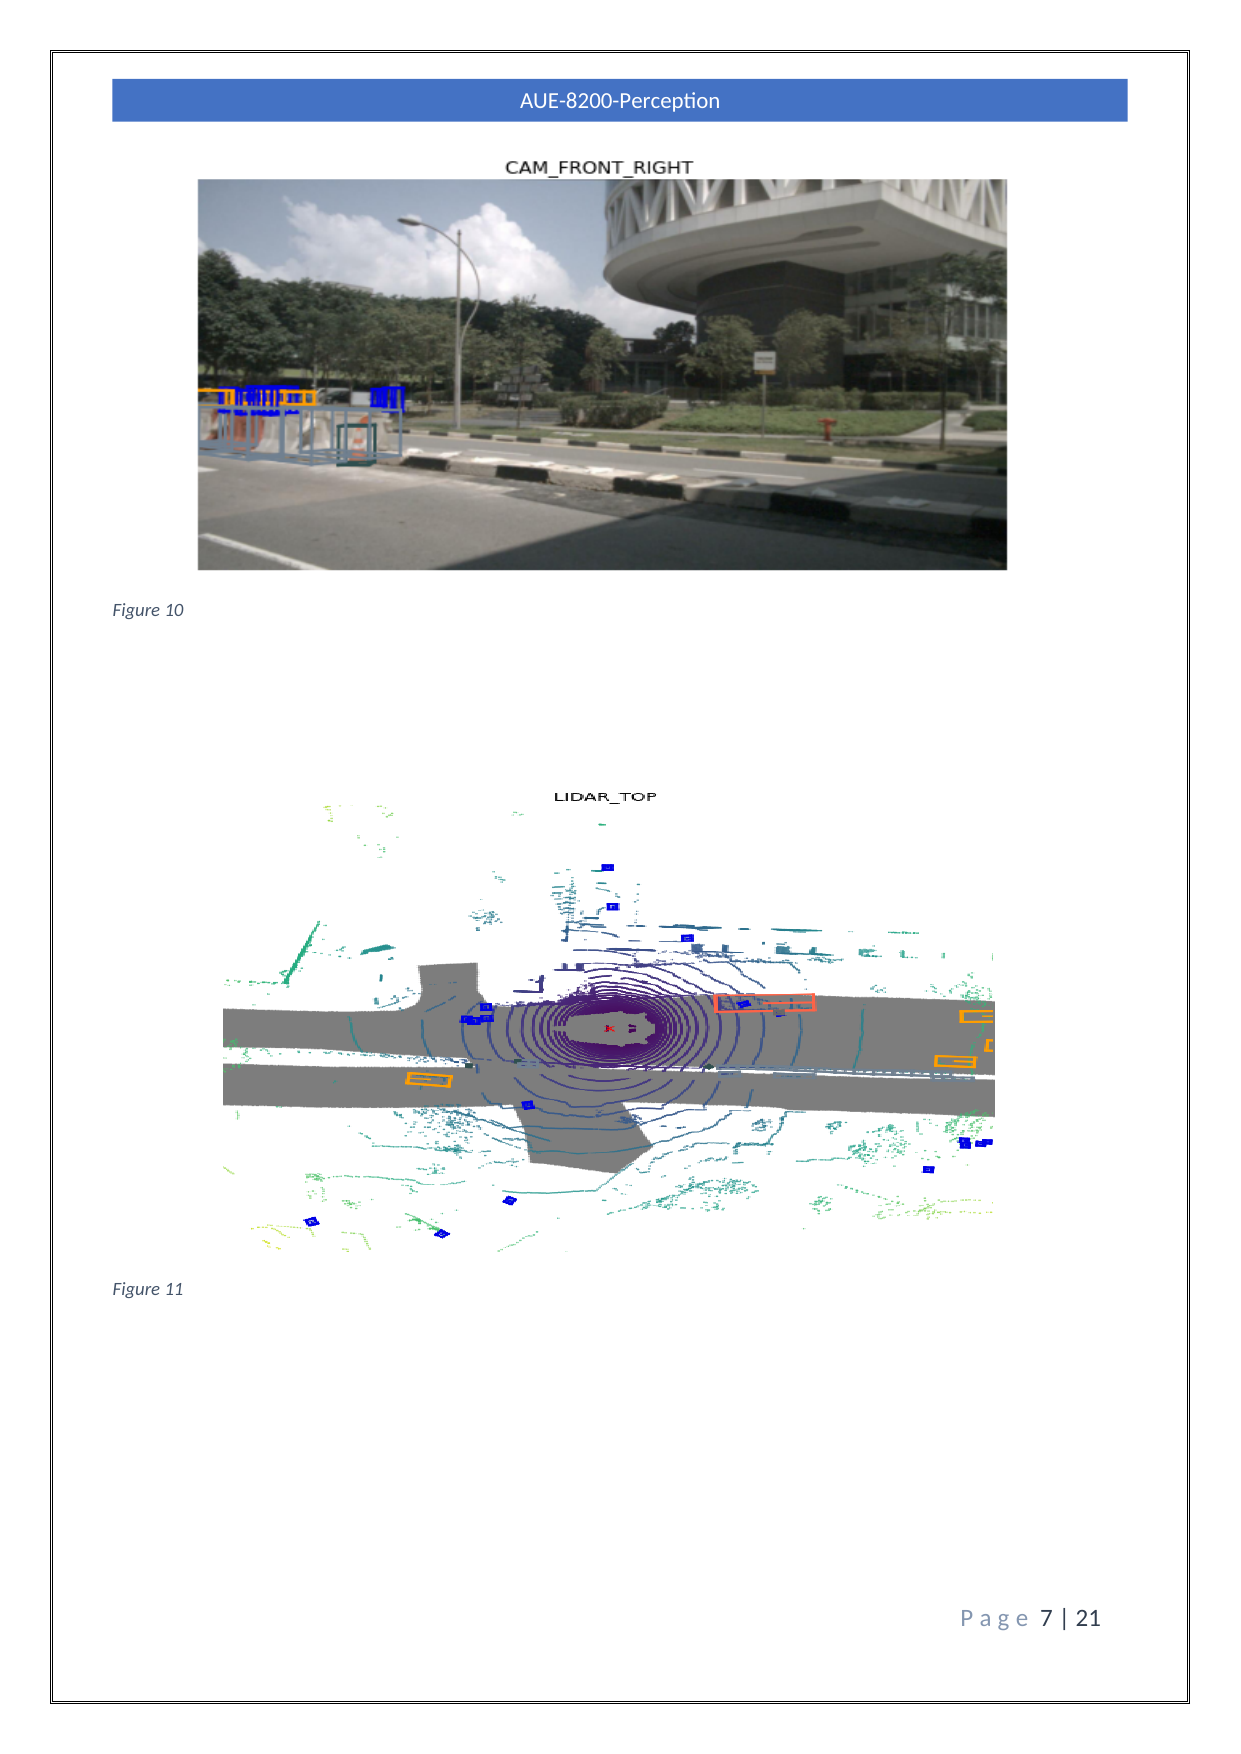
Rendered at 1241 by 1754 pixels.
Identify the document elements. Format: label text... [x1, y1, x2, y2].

text Figure 10 [112, 598, 1128, 621]
text Figure 11 [112, 1277, 1128, 1300]
picture [212, 784, 1005, 1258]
picture [187, 150, 1017, 580]
